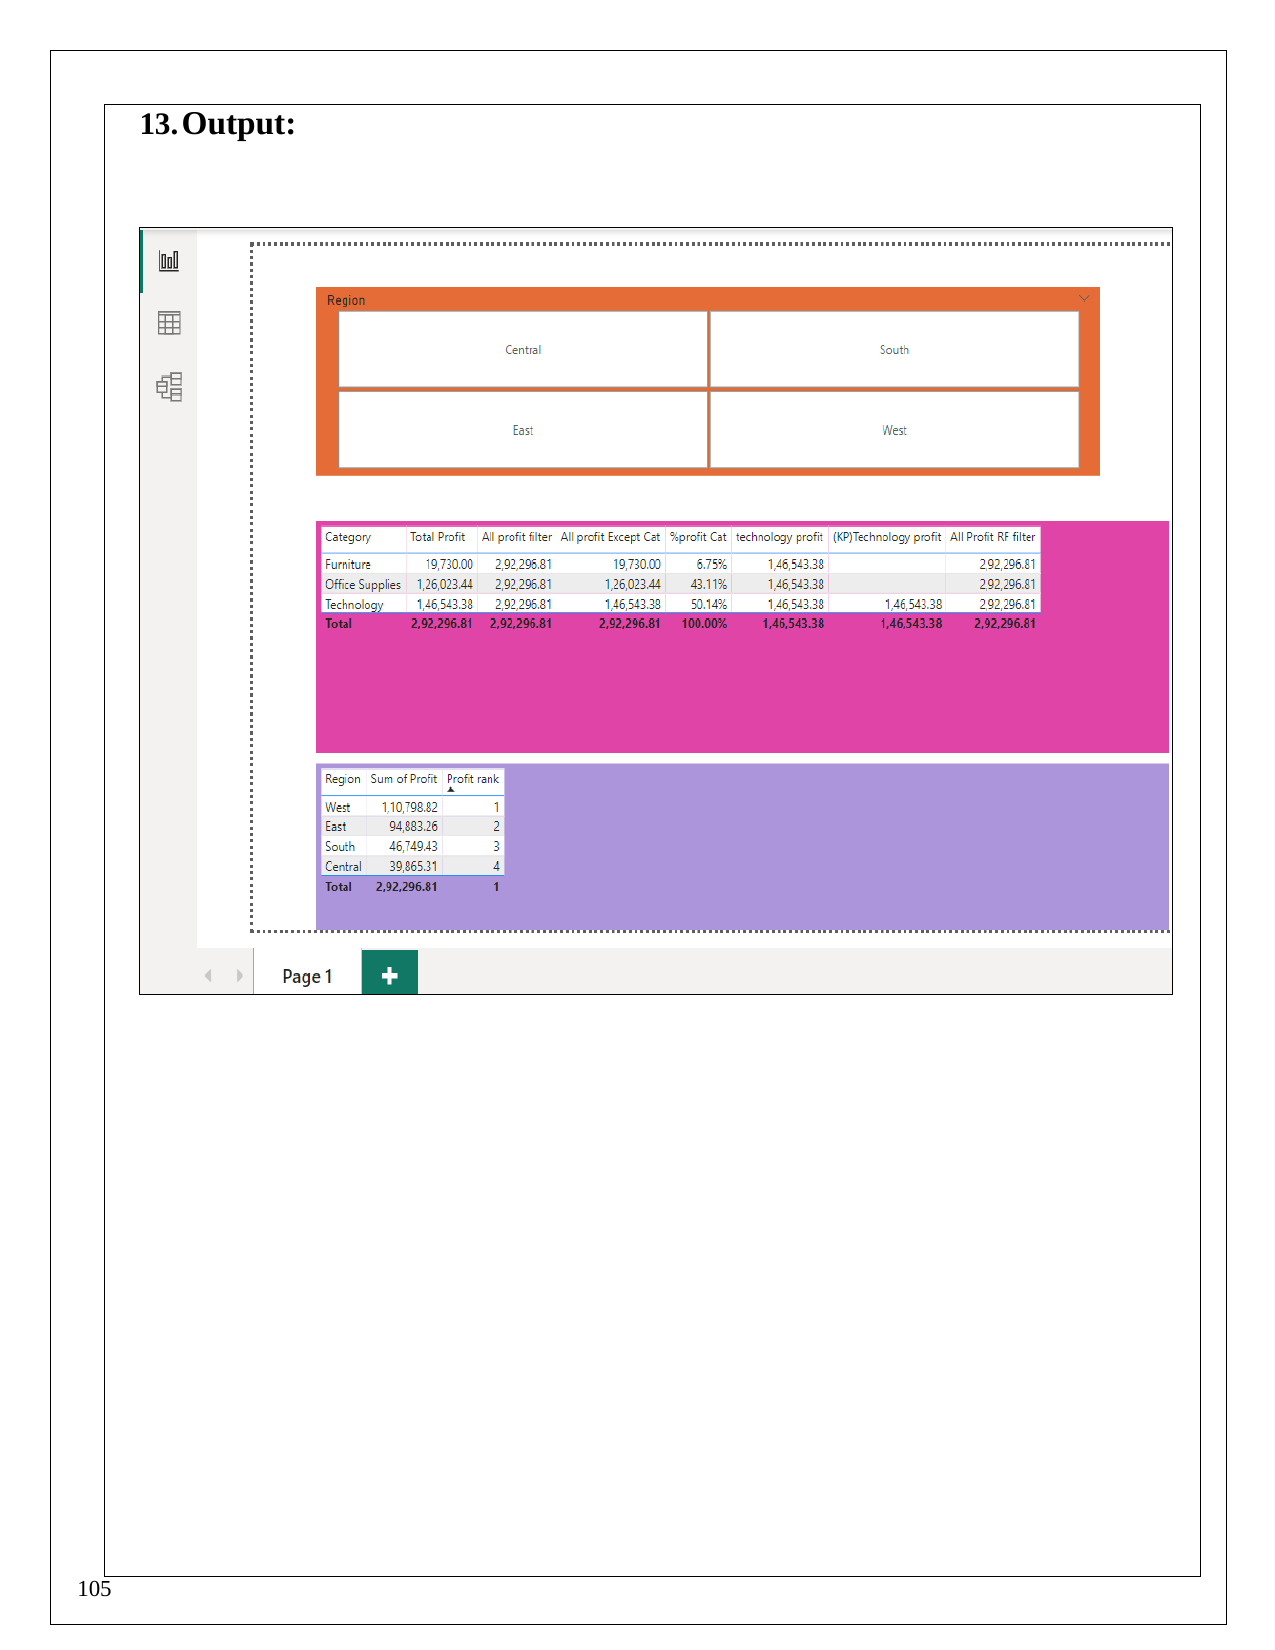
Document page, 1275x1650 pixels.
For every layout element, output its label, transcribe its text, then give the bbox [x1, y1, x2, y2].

picture [140, 228, 1172, 994]
subtitle Output: [139, 103, 1226, 142]
